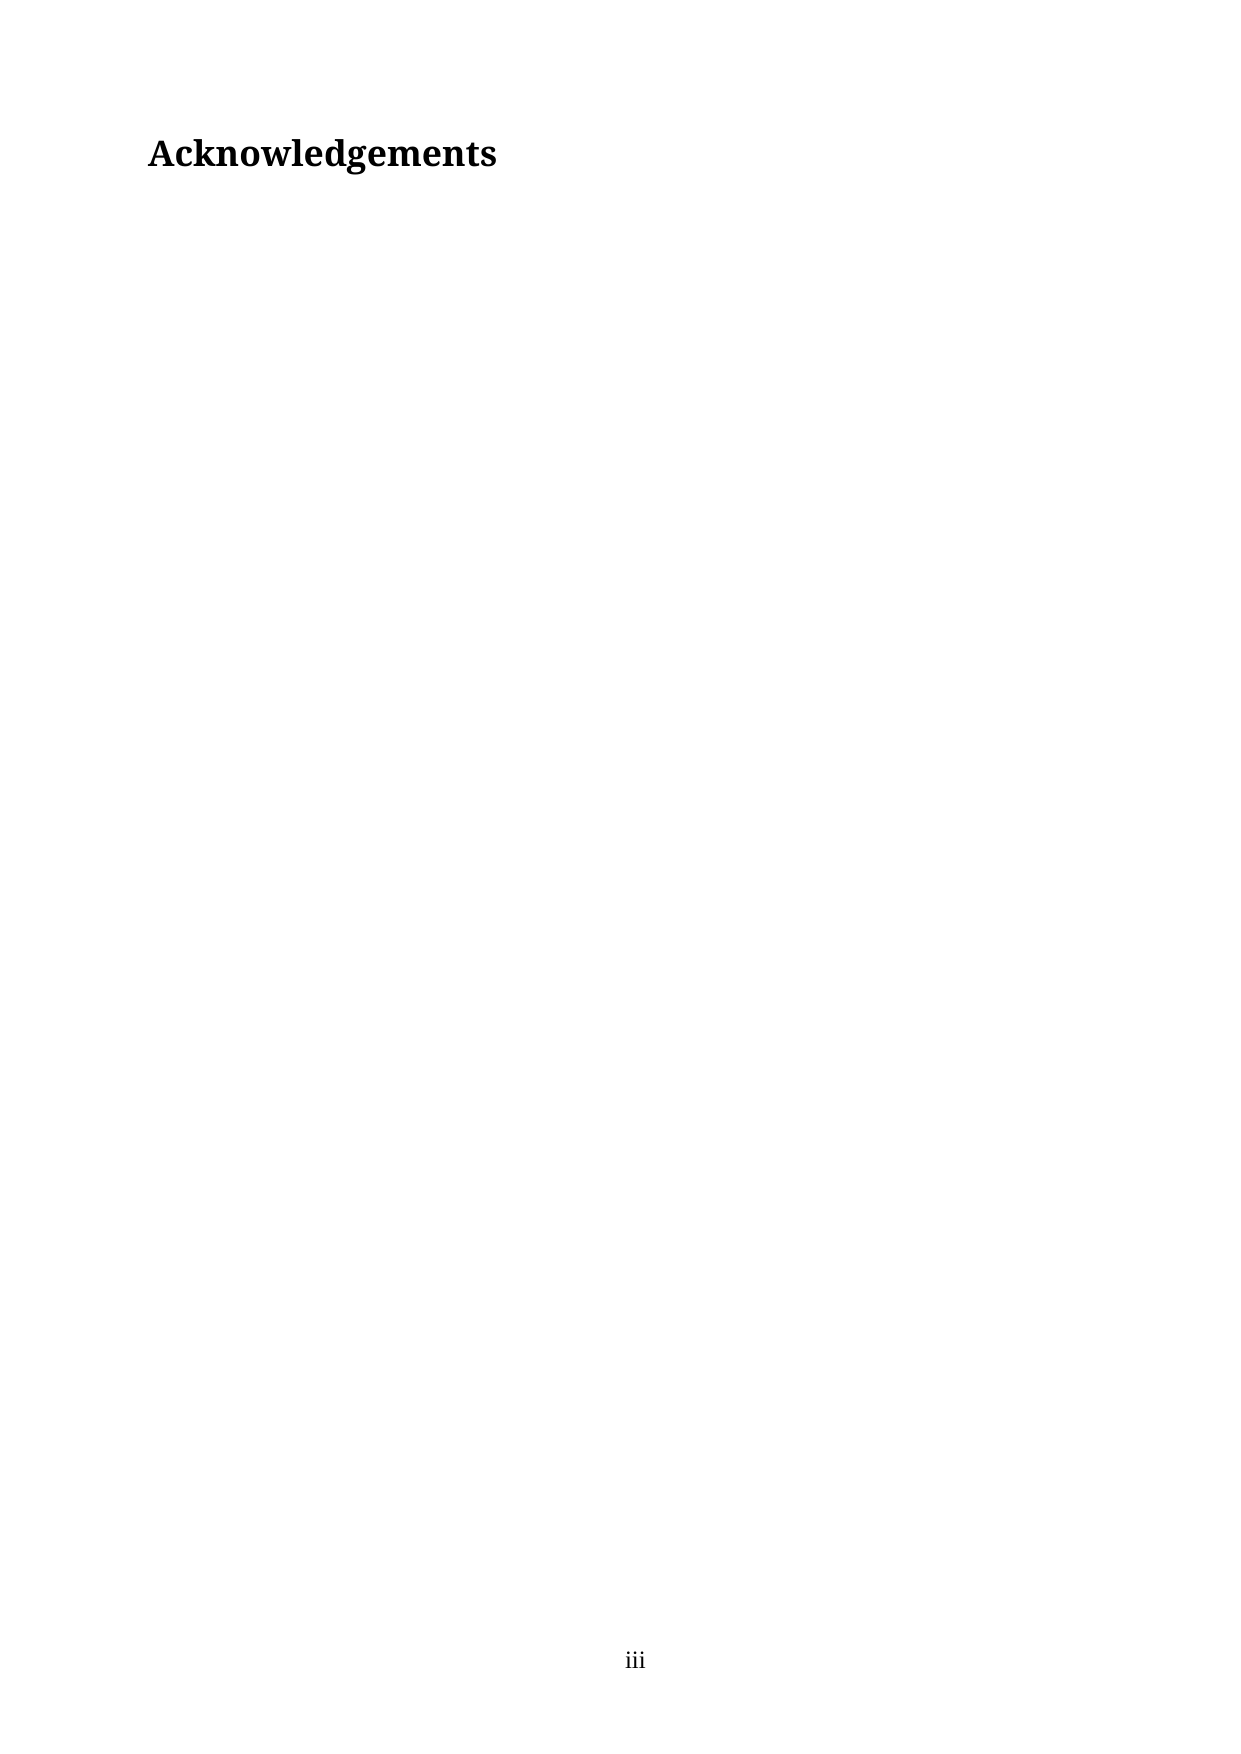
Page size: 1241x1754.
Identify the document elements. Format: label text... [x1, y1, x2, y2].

subtitle Acknowledgements [148, 128, 1065, 177]
